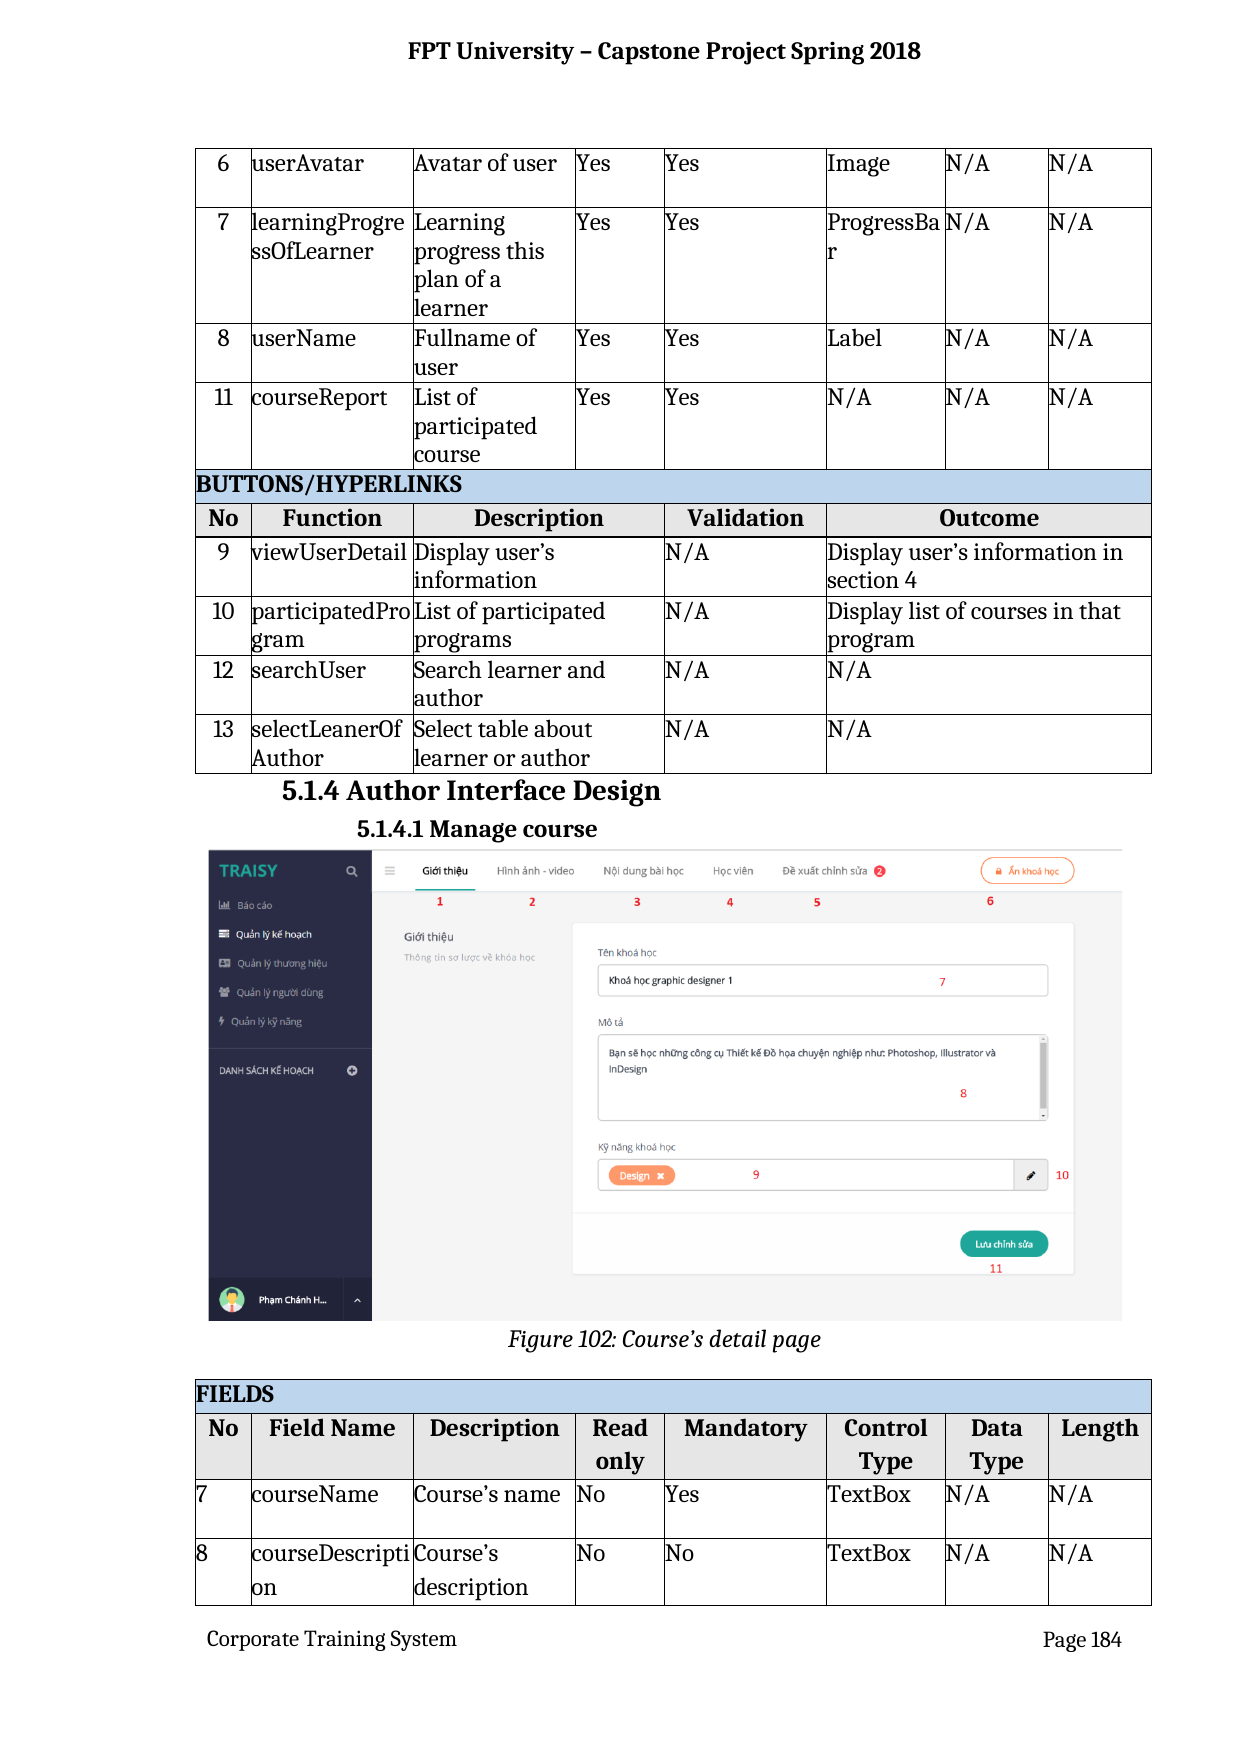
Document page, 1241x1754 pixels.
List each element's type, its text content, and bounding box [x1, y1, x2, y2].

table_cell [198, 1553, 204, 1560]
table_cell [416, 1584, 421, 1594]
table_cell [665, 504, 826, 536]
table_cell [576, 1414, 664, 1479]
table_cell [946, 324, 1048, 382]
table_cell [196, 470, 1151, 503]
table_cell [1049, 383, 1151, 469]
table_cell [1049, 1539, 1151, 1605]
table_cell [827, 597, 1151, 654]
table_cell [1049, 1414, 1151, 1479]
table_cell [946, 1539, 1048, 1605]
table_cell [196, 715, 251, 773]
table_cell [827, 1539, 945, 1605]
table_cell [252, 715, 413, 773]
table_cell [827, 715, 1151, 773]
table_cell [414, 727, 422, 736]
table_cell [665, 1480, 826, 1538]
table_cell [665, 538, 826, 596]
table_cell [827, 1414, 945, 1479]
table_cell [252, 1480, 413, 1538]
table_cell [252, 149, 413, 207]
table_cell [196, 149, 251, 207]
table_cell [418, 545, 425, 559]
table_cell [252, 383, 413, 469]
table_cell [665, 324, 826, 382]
subtitle 5.1.4 Author Interface Design [282, 774, 1124, 807]
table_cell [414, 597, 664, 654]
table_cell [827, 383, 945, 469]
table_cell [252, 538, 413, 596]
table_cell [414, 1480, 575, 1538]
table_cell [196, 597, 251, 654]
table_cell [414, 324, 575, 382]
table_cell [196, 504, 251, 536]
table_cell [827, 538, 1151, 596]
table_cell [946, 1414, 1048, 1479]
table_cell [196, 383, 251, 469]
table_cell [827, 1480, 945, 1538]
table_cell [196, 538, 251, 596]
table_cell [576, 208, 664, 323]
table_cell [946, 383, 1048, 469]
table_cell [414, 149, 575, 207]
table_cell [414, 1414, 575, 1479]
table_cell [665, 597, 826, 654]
picture [208, 849, 1123, 1321]
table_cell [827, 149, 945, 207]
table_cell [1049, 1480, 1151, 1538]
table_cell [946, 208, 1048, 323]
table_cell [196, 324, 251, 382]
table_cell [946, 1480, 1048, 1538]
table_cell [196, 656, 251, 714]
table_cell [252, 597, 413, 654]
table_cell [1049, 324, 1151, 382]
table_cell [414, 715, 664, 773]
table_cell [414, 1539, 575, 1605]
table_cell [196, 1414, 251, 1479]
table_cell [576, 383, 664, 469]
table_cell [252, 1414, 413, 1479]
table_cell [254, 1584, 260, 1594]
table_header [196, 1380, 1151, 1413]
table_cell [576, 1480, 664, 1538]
text Figure 102: Course’s detail page [207, 1325, 1122, 1354]
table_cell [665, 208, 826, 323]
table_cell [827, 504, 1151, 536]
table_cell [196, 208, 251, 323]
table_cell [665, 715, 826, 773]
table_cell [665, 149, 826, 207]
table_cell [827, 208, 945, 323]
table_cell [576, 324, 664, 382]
subtitle 5.1.4.1 Manage course [357, 815, 1124, 844]
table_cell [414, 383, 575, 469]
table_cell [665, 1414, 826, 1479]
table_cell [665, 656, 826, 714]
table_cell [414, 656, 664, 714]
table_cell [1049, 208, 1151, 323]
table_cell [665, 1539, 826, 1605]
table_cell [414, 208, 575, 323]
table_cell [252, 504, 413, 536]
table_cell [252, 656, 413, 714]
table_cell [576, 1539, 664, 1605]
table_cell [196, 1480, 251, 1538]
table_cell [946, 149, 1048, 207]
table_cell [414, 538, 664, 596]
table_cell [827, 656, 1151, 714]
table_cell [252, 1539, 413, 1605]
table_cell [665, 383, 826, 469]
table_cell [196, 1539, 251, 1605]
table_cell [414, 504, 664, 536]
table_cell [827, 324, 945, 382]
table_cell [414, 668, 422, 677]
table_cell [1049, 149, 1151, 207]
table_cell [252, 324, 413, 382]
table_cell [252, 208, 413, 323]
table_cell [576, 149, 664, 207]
